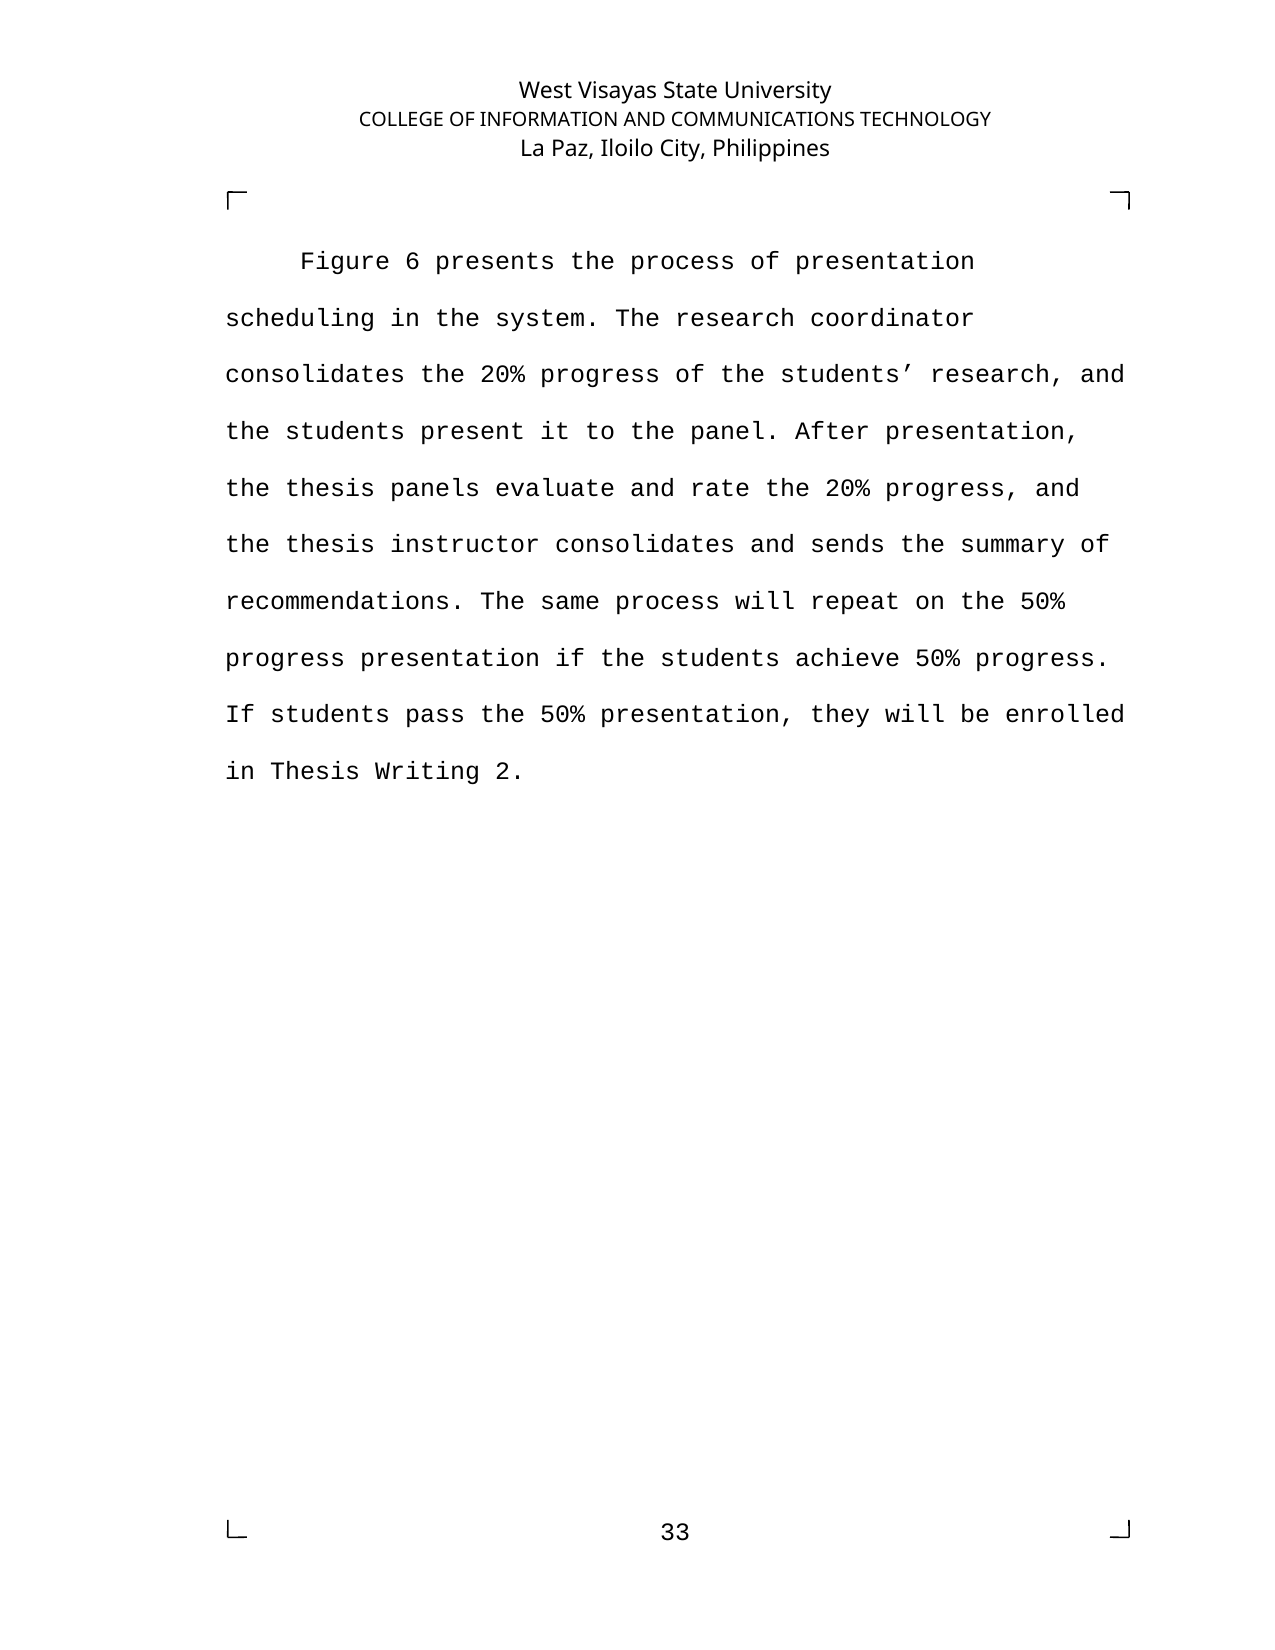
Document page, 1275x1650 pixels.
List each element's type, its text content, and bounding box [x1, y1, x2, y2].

text Figure 6 presents the process of presentation scheduling in the system. The research coordinator consolidates the 20% progress of the students’ research, and the students present it to the panel. After presentation, the thesis panels evaluate and rate the 20% progress, and the thesis instructor consolidates and sends the summary of recommendations. The same process will repeat on the 50% progress presentation if the students achieve 50% progress. If students pass the 50% presentation, they will be enrolled in Thesis Writing 2. [225, 248, 1125, 787]
